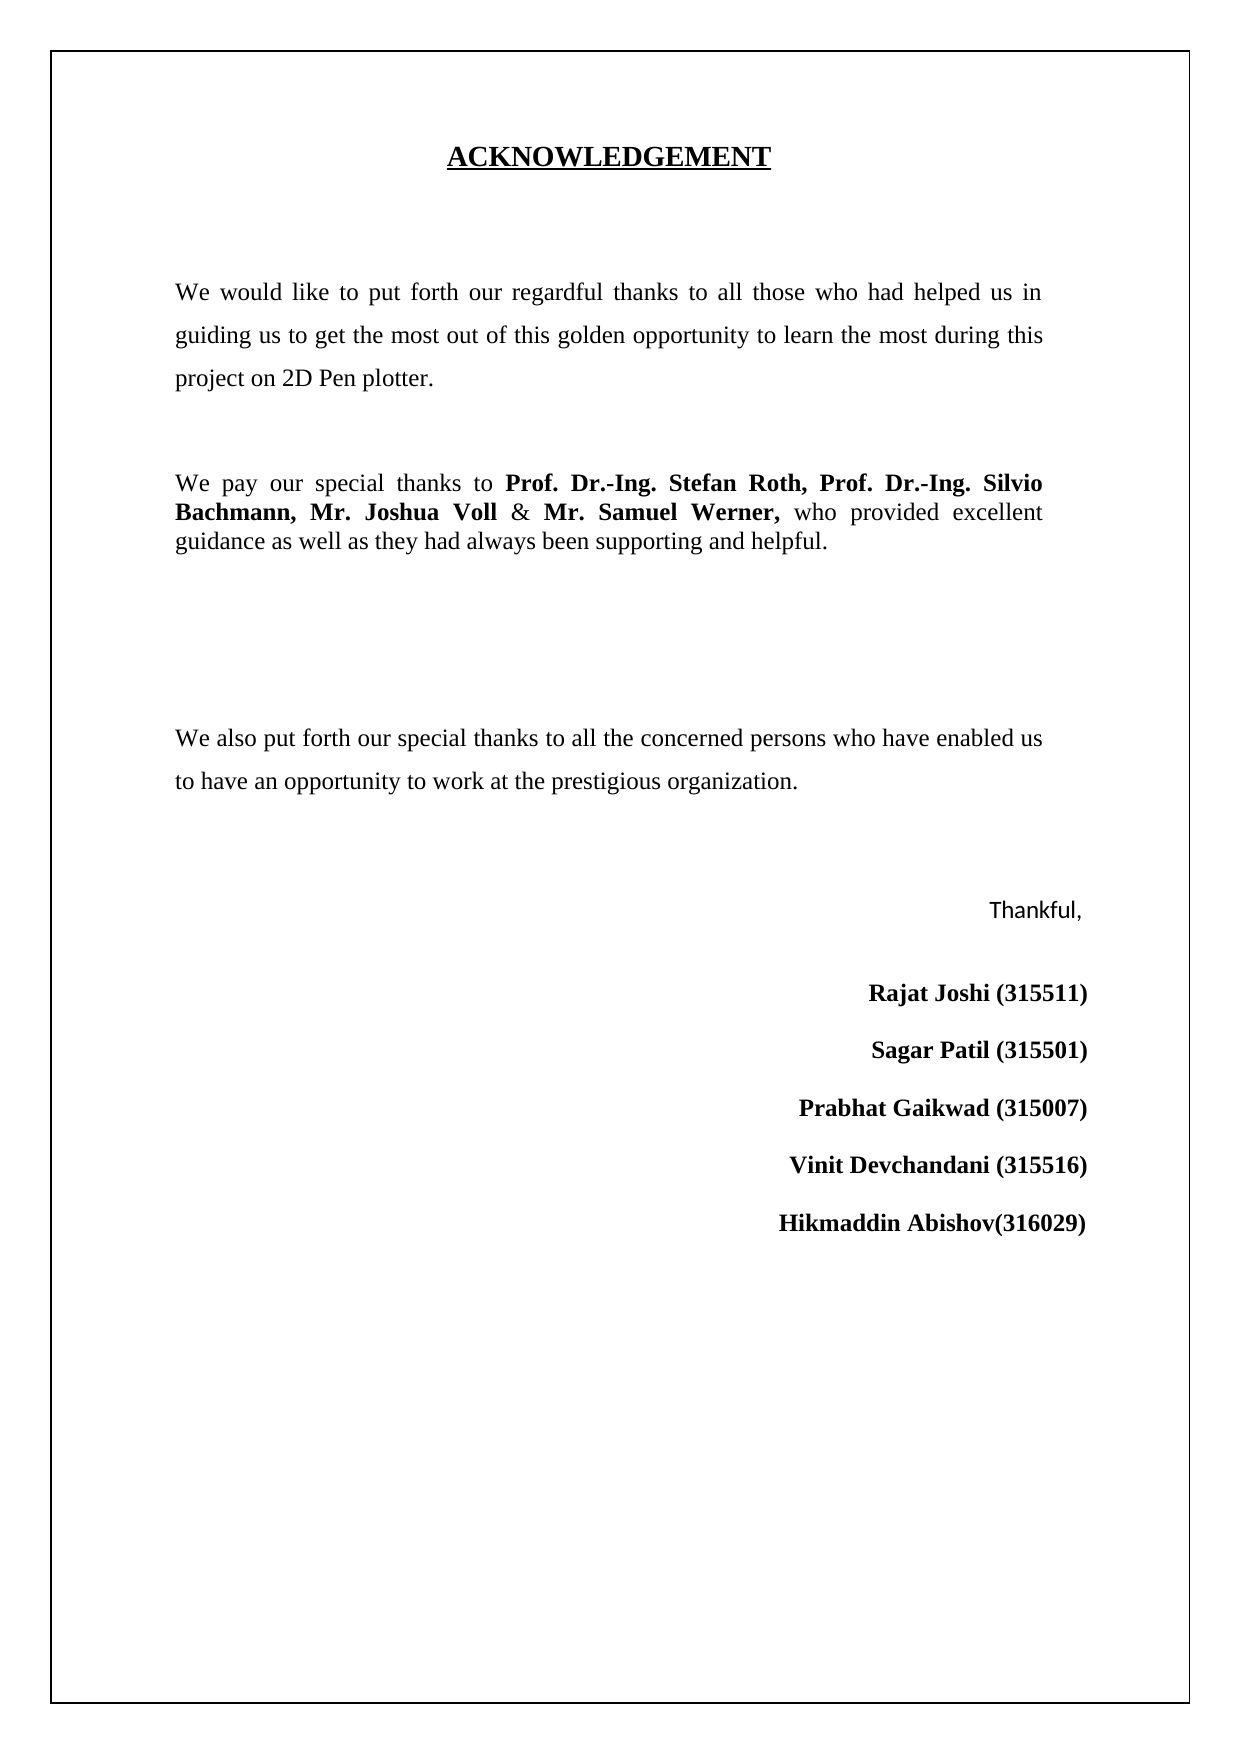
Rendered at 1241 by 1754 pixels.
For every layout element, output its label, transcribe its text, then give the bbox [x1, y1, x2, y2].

text Rajat Joshi (315511) Sagar Patil (315501) Prabhat Gaikwad (315007) Vinit Devchandani (315516) Hikmaddin Abishov(316029) [777, 978, 1088, 1237]
text ACKNOWLEDGEMENT [299, 139, 919, 173]
text We pay our special thanks to Prof. Dr.-Ing. Stefan Roth, Prof. Dr.-Ing. Silvio Bachmann, Mr. Joshua Voll & Mr. Samuel Werner, who provided excellent guidance as well as they had always been supporting and helpful. [175, 468, 1043, 554]
text We also put forth our special thanks to all the concerned persons who have enabled us to have an opportunity to work at the prestigious organization. [175, 723, 1043, 795]
text We would like to put forth our regardful thanks to all those who had helped us in guiding us to get the most out of this golden opportunity to learn the most during this project on 2D Pen plotter. [175, 277, 1043, 392]
text Thankful, [817, 894, 1088, 925]
